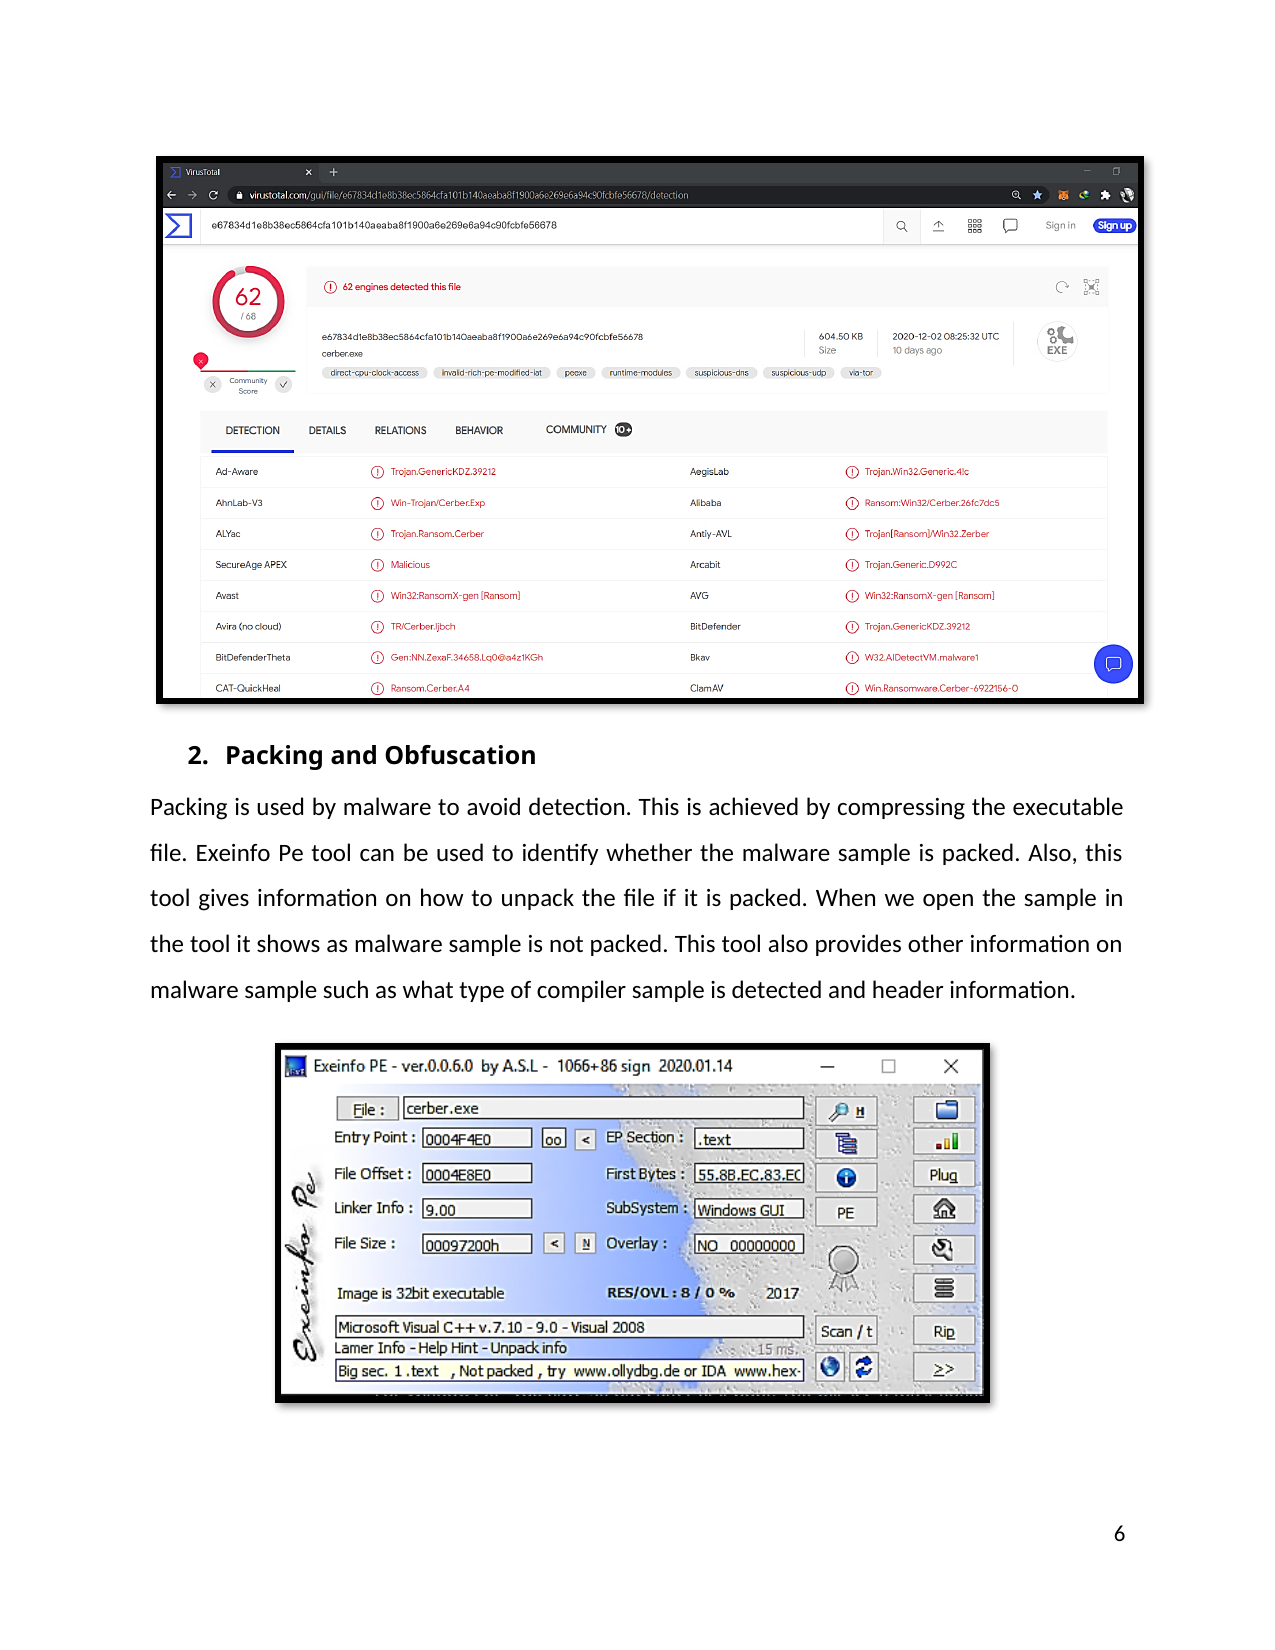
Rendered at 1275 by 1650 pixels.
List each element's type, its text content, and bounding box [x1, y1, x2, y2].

picture [281, 1049, 984, 1396]
picture [163, 163, 1138, 698]
list Packing and Obfuscation [187, 738, 1125, 772]
text Packing is used by malware to avoid detection. This is achieved by compressing the executable file. Exeinfo Pe tool can be used to identify whether the malware sample is packed. Also, this tool gives information on how to unpack the file if it is packed. When we open the sample in the tool it shows as malware sample is not packed. This tool also provides other information on malware sample such as what type of compiler sample is detected and header information. [150, 791, 1125, 1004]
